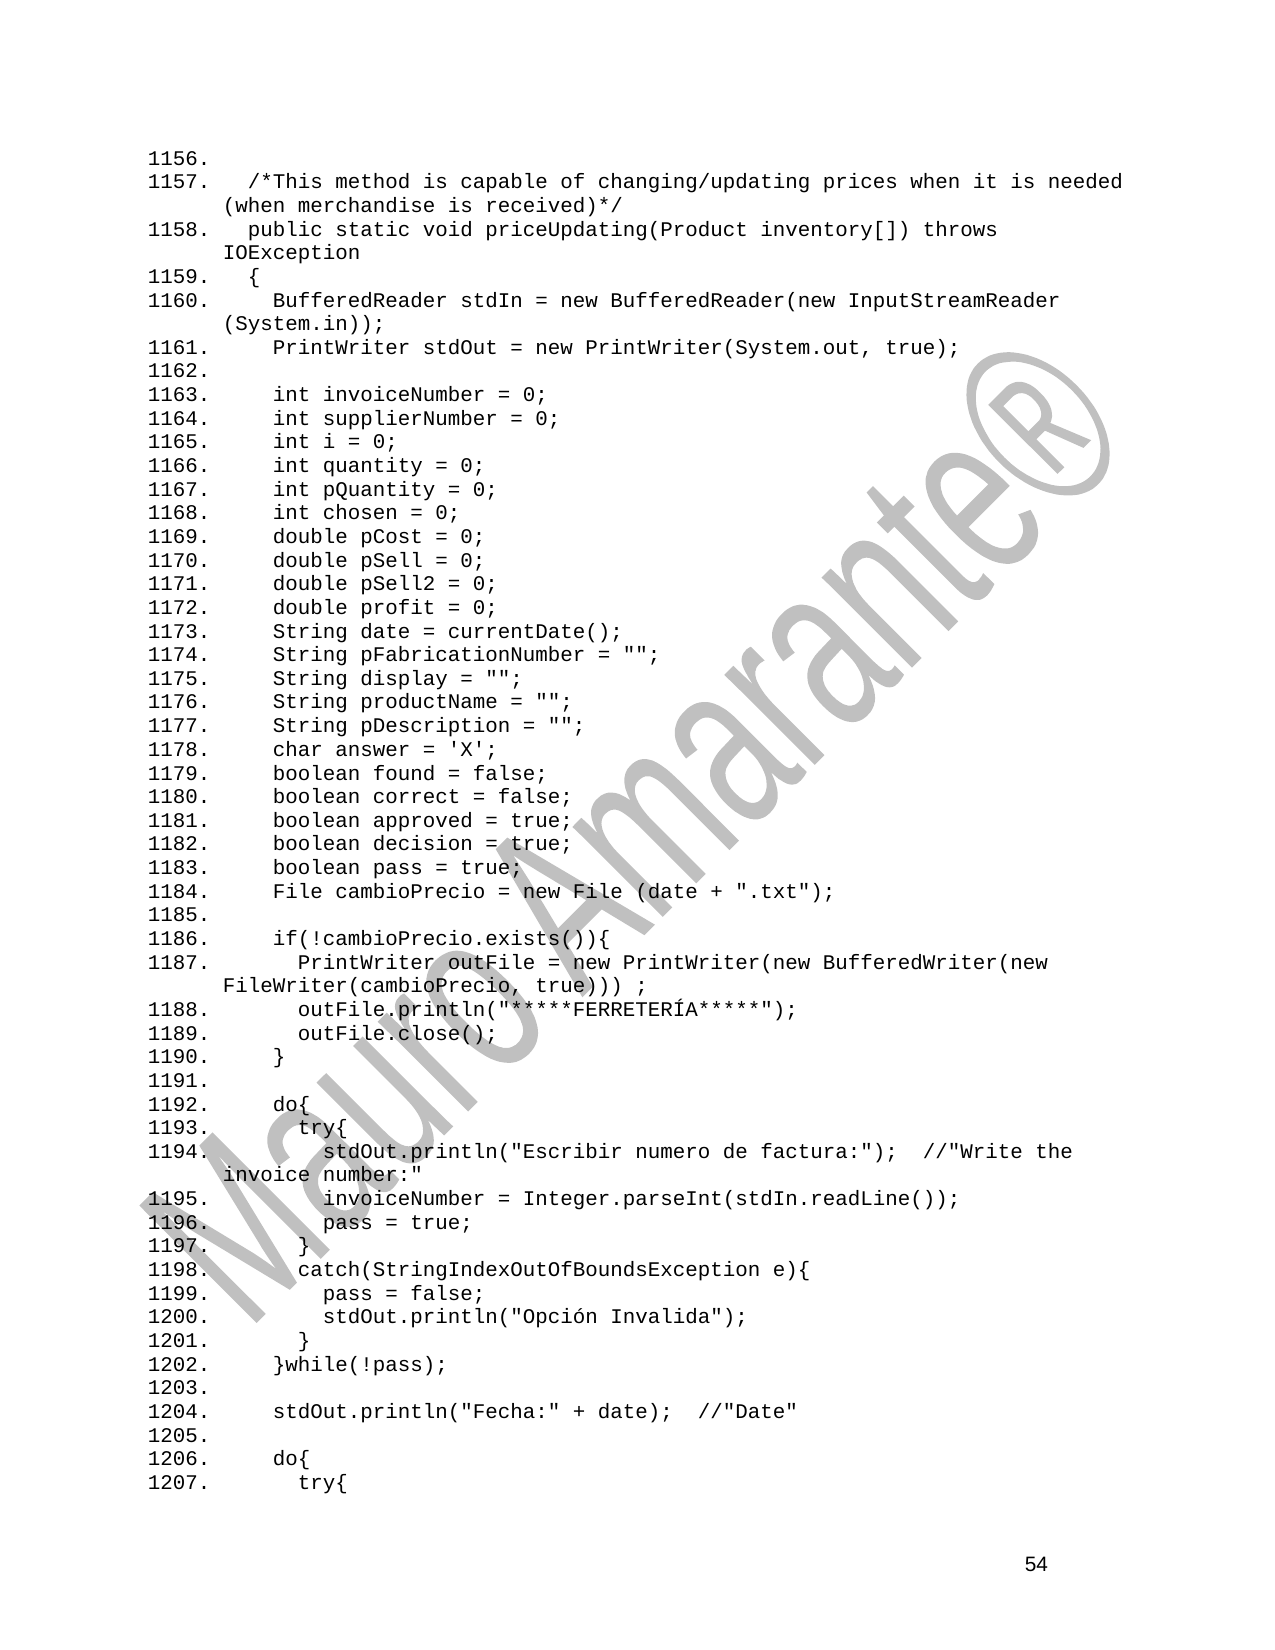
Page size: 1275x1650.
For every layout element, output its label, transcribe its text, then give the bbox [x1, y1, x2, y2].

list String display = ""; [148, 668, 1127, 692]
list { [148, 266, 1127, 289]
list File cambioPrecio = new File (date + ".txt"); [148, 881, 1127, 904]
list PrintWriter outFile = new PrintWriter(new BufferedWriter(new FileWriter(cambioPrecio, true))) ; [148, 952, 1127, 999]
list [148, 1259, 1127, 1283]
list pass = false; [148, 1283, 1127, 1306]
list int chosen = 0; [148, 502, 1127, 526]
list String pDescription = ""; [148, 715, 1127, 739]
list String productName = ""; [148, 692, 1127, 715]
list stdOut.println("Opción Invalida"); [148, 1306, 1127, 1330]
list int i = 0; [148, 431, 1127, 455]
list invoiceNumber = Integer.parseInt(stdIn.readLine()); [148, 1188, 1127, 1212]
list BufferedReader stdIn = new BufferedReader(new InputStreamReader (System.in)); [148, 289, 1127, 337]
list outFile.close(); [148, 1023, 1127, 1046]
list } [148, 1235, 1127, 1259]
list String pFabricationNumber = ""; [148, 644, 1127, 668]
list public static void priceUpdating(Product inventory[]) throws IOException [148, 219, 1127, 266]
list int invoiceNumber = 0; [148, 384, 1127, 408]
list boolean pass = true; [148, 857, 1127, 881]
list int pQuantity = 0; [148, 479, 1127, 502]
list double pSell = 0; [148, 550, 1127, 573]
list try{ [148, 1117, 1127, 1141]
list try{ [148, 1472, 1127, 1496]
list char answer = 'X'; [148, 739, 1127, 762]
list stdOut.println("Escribir numero de factura:"); //"Write the invoice number:" [148, 1141, 1127, 1188]
list PrintWriter stdOut = new PrintWriter(System.out, true); [148, 337, 1127, 361]
list double profit = 0; [148, 597, 1127, 621]
list int supplierNumber = 0; [148, 408, 1127, 431]
list } [148, 1330, 1127, 1354]
list int quantity = 0; [148, 455, 1127, 479]
list boolean correct = false; [148, 786, 1127, 810]
list do{ [148, 1093, 1127, 1117]
list }while(!pass); [148, 1354, 1127, 1377]
list do{ [148, 1448, 1127, 1472]
list stdOut.println("Fecha:" + date); //"Date" [148, 1401, 1127, 1424]
list outFile.println("*****FERRETERÍA*****"); [148, 999, 1127, 1023]
list boolean decision = true; [148, 833, 1127, 857]
list double pCost = 0; [148, 526, 1127, 550]
list } [148, 1046, 1127, 1070]
list String date = currentDate(); [148, 621, 1127, 644]
list if(!cambioPrecio.exists()){ [148, 928, 1127, 952]
list pass = true; [148, 1212, 1127, 1235]
list boolean approved = true; [148, 810, 1127, 833]
list boolean found = false; [148, 762, 1127, 786]
list double pSell2 = 0; [148, 573, 1127, 597]
list /*This method is capable of changing/updating prices when it is needed (when merchandise is received)*/ [148, 171, 1127, 219]
